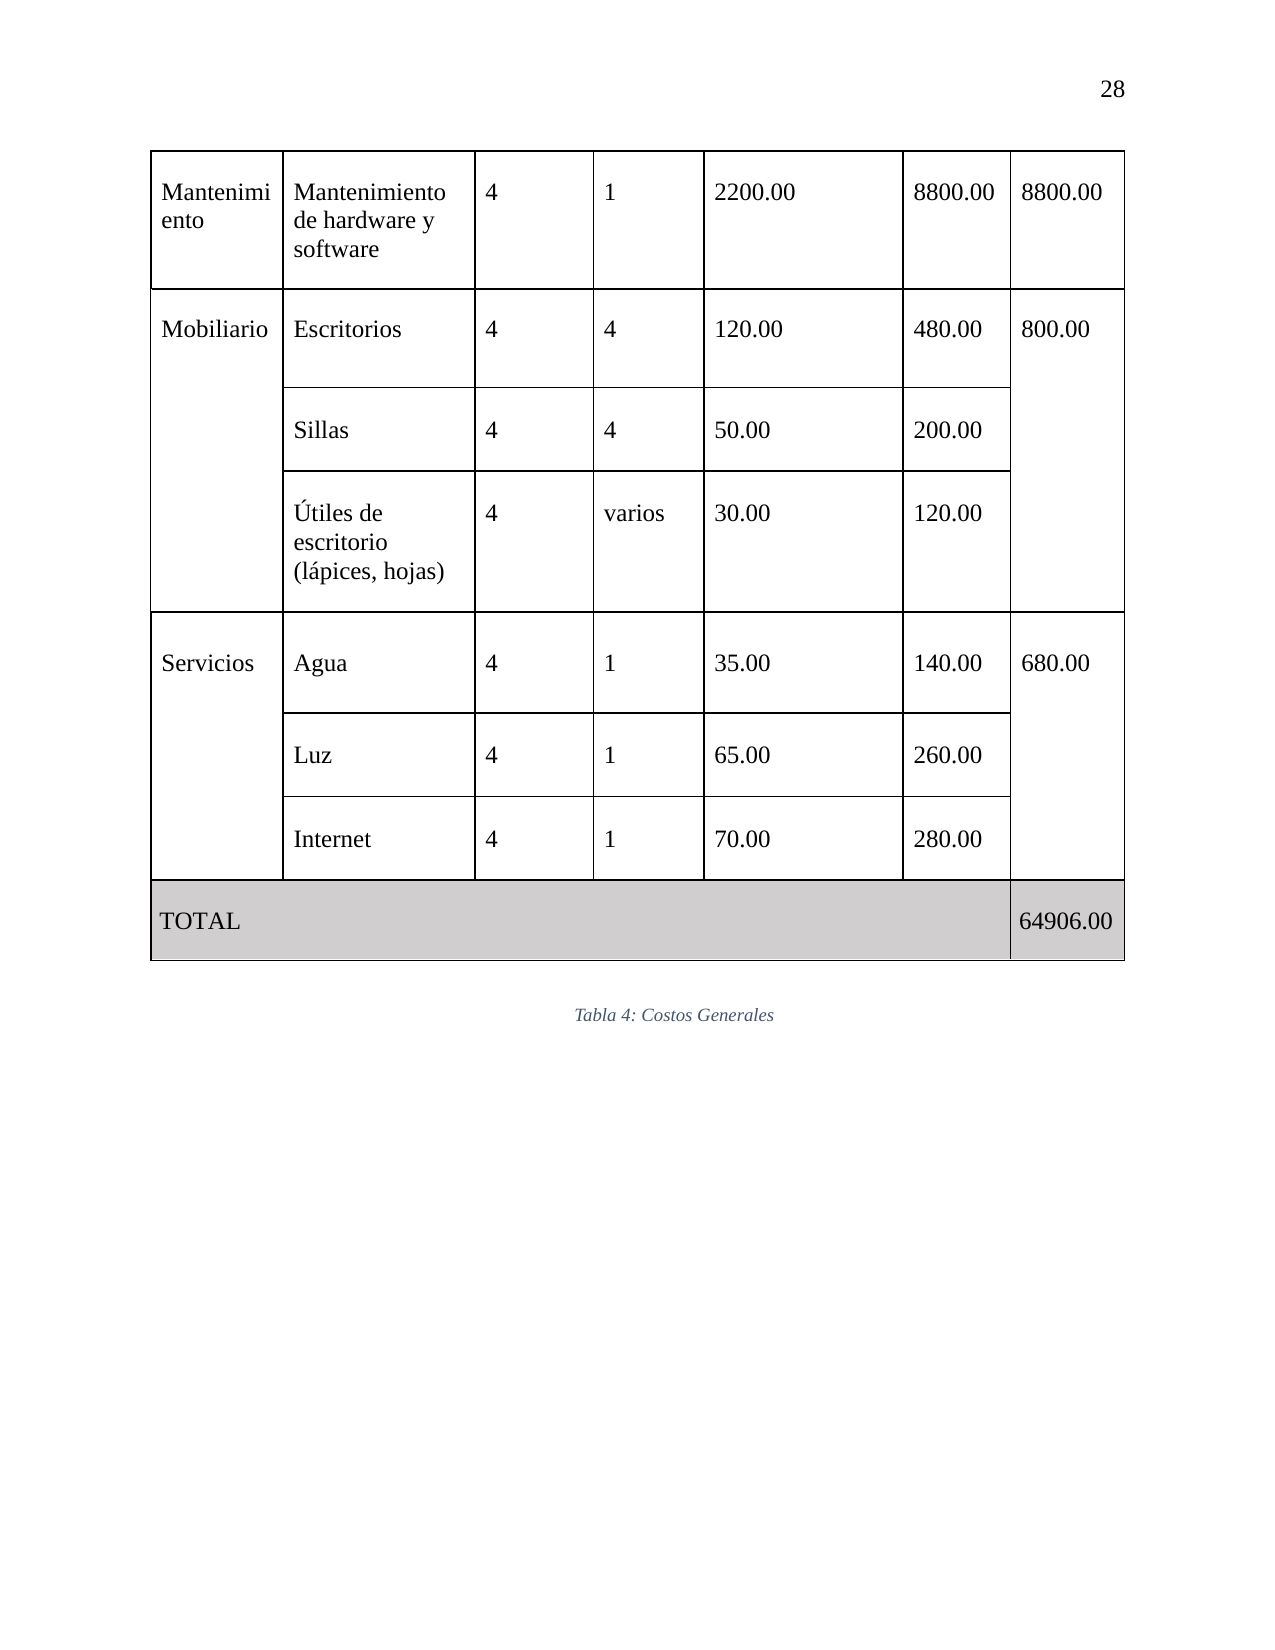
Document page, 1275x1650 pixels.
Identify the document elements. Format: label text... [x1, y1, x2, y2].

table_cell 70.00 [705, 797, 902, 879]
table_cell Escritorios [284, 290, 474, 387]
table_cell Internet [284, 797, 474, 879]
table_cell 680.00 [1011, 613, 1124, 879]
table_cell 4 [594, 388, 703, 470]
table_cell 35.00 [705, 613, 902, 712]
table_cell 120.00 [904, 472, 1010, 611]
table_cell 8800.00 [1011, 152, 1124, 288]
table_cell varios [594, 472, 703, 611]
table_cell 1 [594, 152, 703, 288]
table_cell Servicios [152, 613, 282, 879]
table_cell Agua [284, 613, 474, 712]
table_cell 200.00 [904, 388, 1010, 470]
table_cell 120.00 [705, 290, 902, 387]
table_cell 800.00 [1011, 290, 1124, 611]
table_cell 64906.00 [1011, 881, 1124, 959]
table_cell 2200.00 [705, 152, 902, 288]
table_cell 4 [476, 388, 593, 470]
table_cell 4 [476, 797, 593, 879]
table_cell Mantenimiento de hardware y software [284, 152, 474, 288]
text Tabla 4: Costos Generales [150, 1003, 1125, 1025]
table_cell 8800.00 [904, 152, 1010, 288]
table_cell Sillas [284, 388, 474, 470]
table_cell 1 [594, 714, 703, 796]
table_cell 1 [594, 613, 703, 712]
table_cell 480.00 [904, 290, 1010, 387]
table_cell 260.00 [904, 714, 1010, 796]
table_cell Útiles de escritorio (lápices, hojas) [284, 472, 474, 611]
table_cell 140.00 [904, 613, 1010, 712]
table_cell Luz [284, 714, 474, 796]
table_cell 65.00 [705, 714, 902, 796]
table_cell TOTAL [152, 881, 1010, 959]
table_cell Mobiliario [151, 289, 282, 611]
table_cell 4 [594, 290, 703, 387]
table_cell 1 [594, 797, 703, 879]
table_cell 30.00 [705, 472, 902, 611]
table_cell 4 [476, 613, 593, 712]
table_cell 4 [476, 152, 593, 288]
table_cell 4 [476, 290, 593, 387]
table_cell 50.00 [705, 388, 902, 470]
table_cell 280.00 [904, 797, 1010, 879]
table_cell 4 [476, 472, 593, 611]
table_cell Mantenimiento [152, 152, 282, 288]
table_cell 4 [476, 714, 593, 796]
